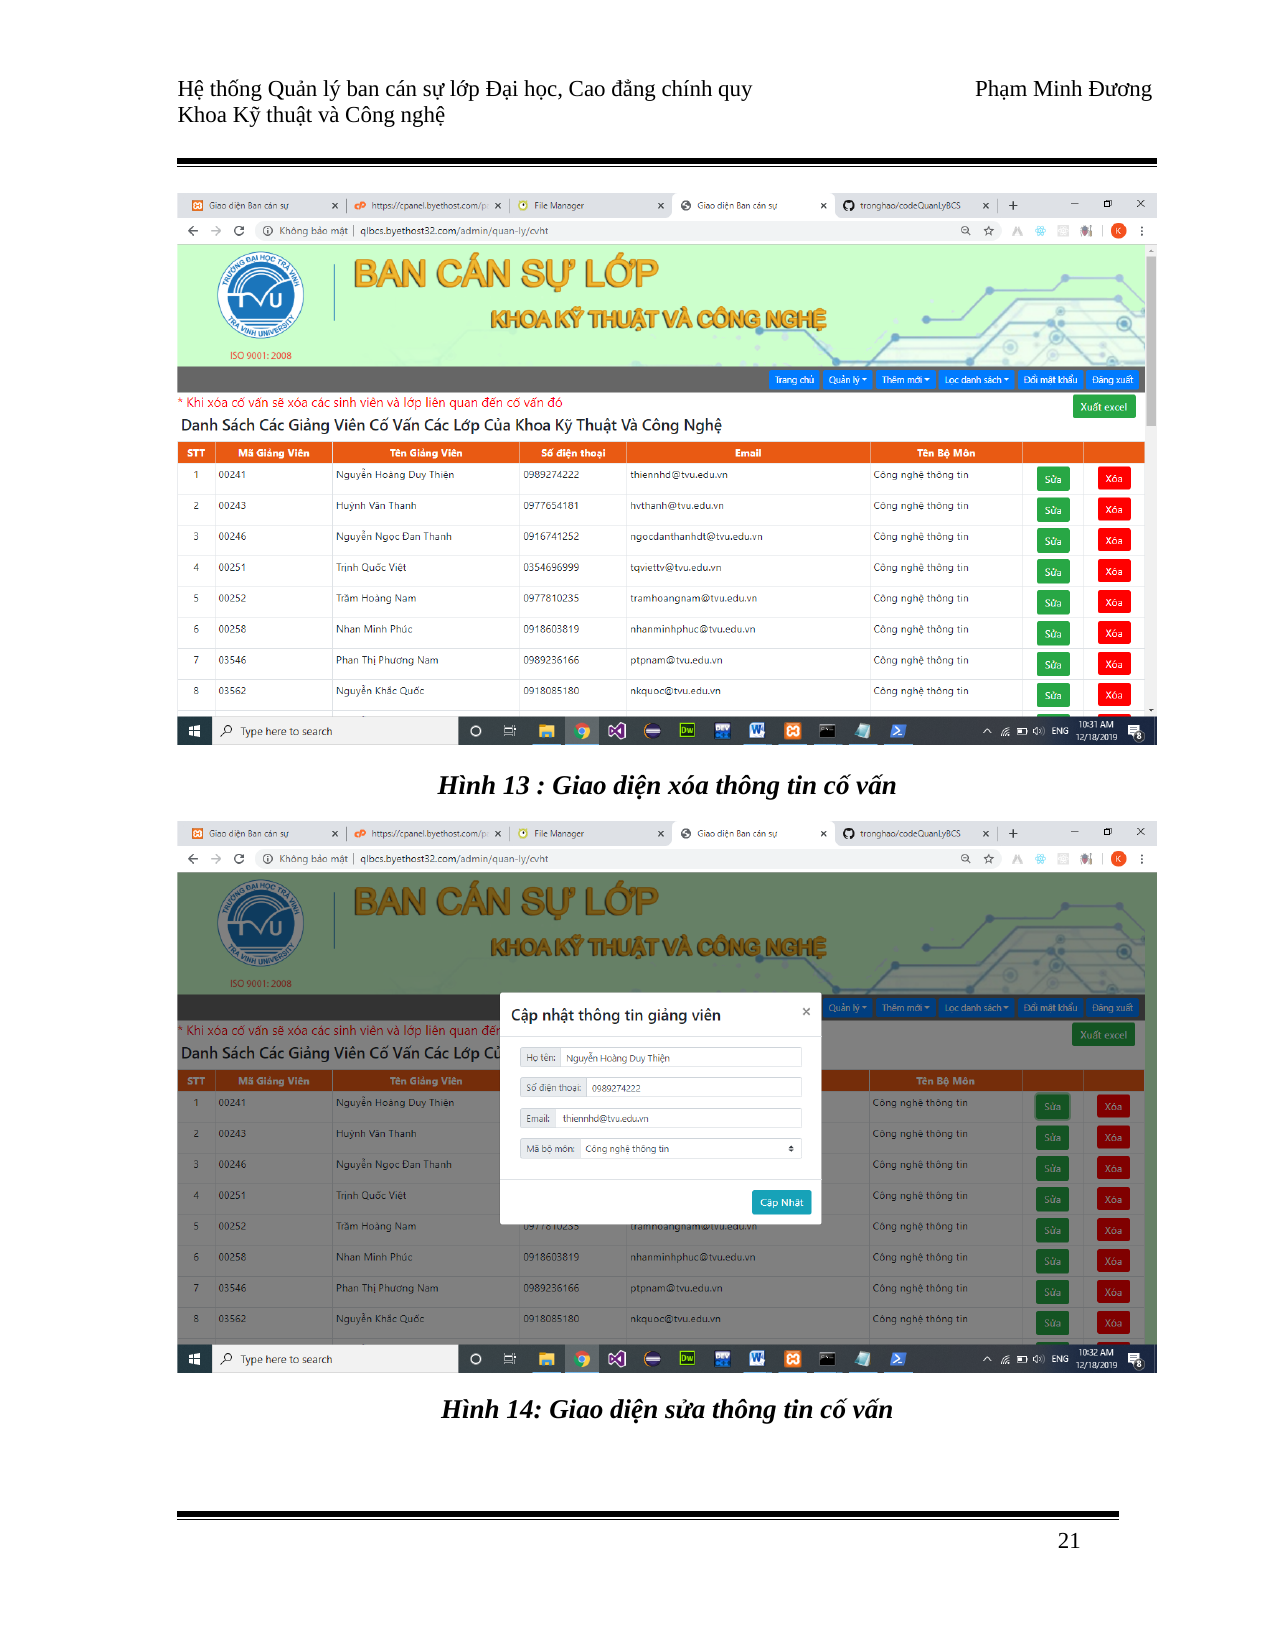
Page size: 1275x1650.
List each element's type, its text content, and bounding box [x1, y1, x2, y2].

picture [177, 821, 1157, 1373]
picture [177, 193, 1157, 745]
text Hình 14: Giao diện sửa thông tin cố vấn [177, 1393, 1157, 1424]
text Hình 13 : Giao diện xóa thông tin cố vấn [177, 769, 1157, 801]
